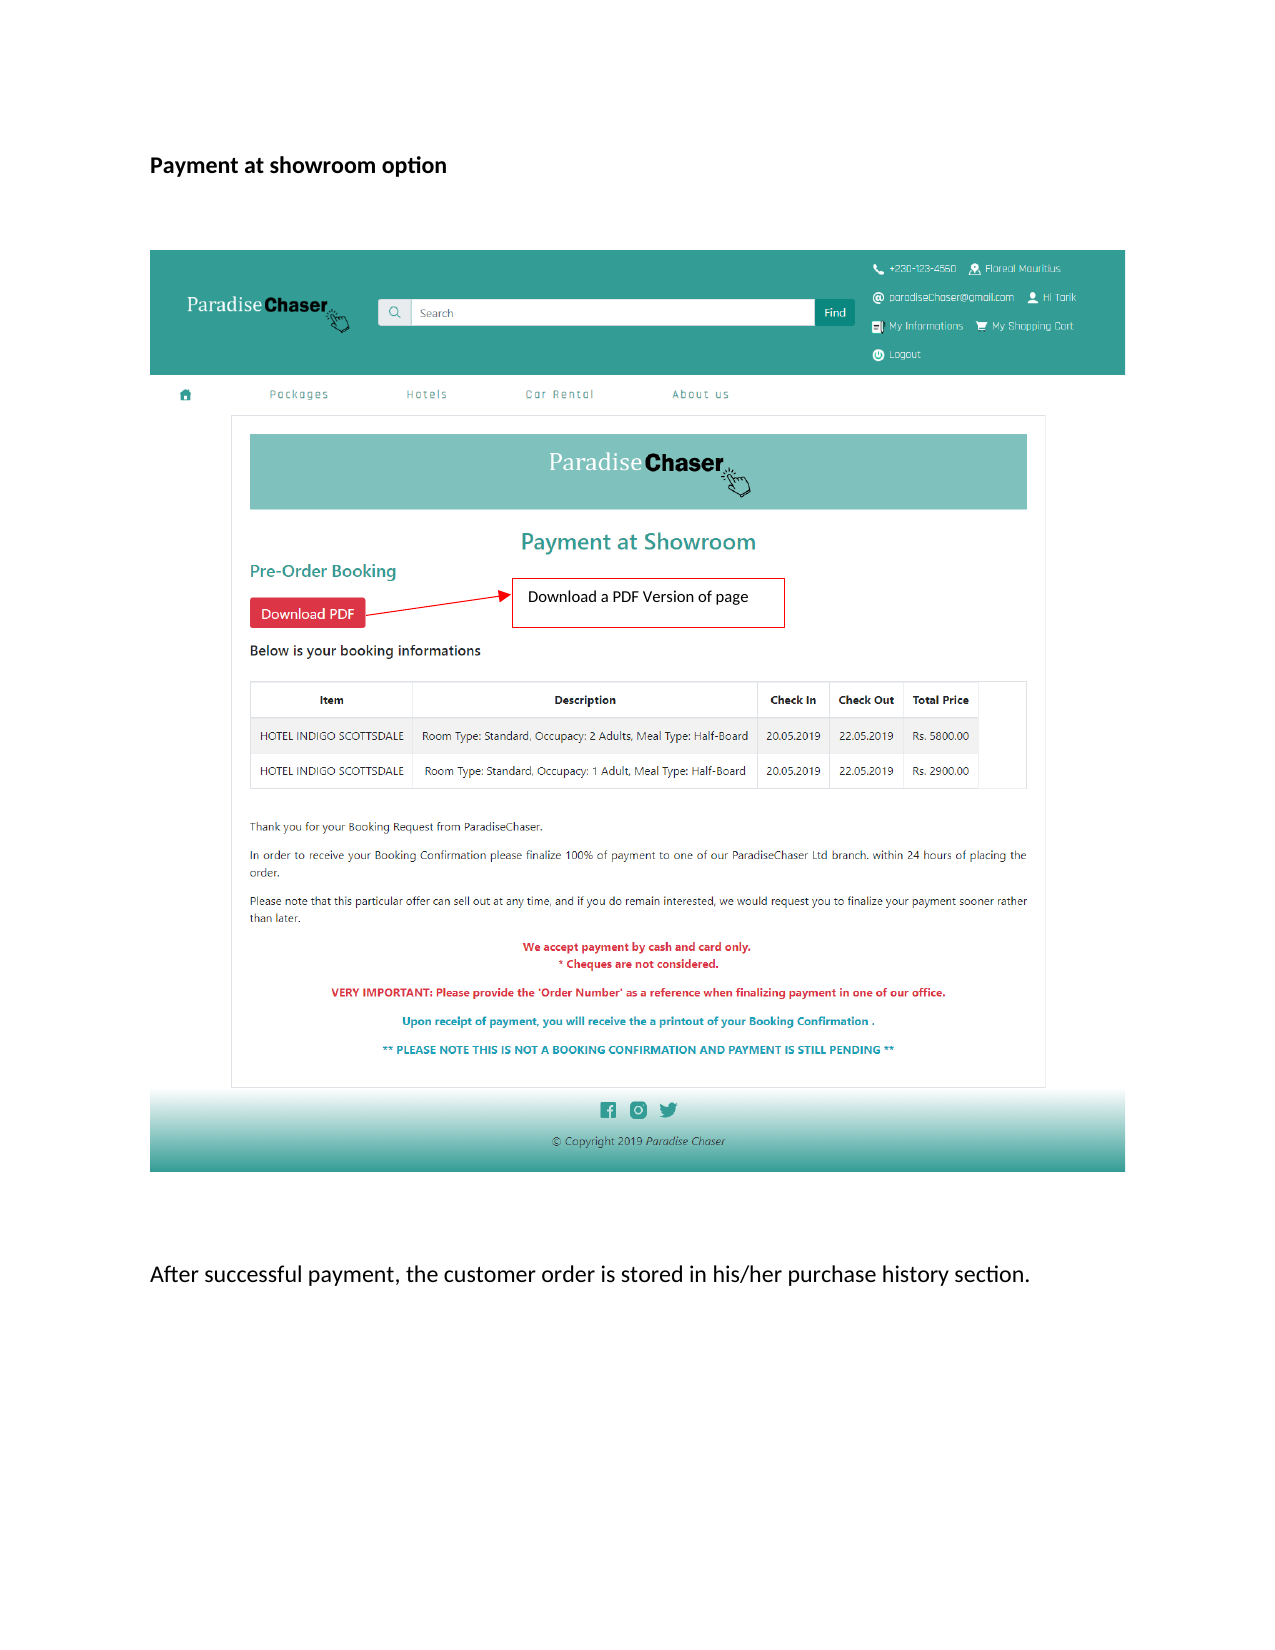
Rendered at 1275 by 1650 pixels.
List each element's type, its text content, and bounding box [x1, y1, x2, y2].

picture [150, 250, 1125, 1172]
text Payment at showroom option [150, 150, 1125, 179]
text After successful payment, the customer order is stored in his/her purchase history section. [150, 1259, 1125, 1288]
